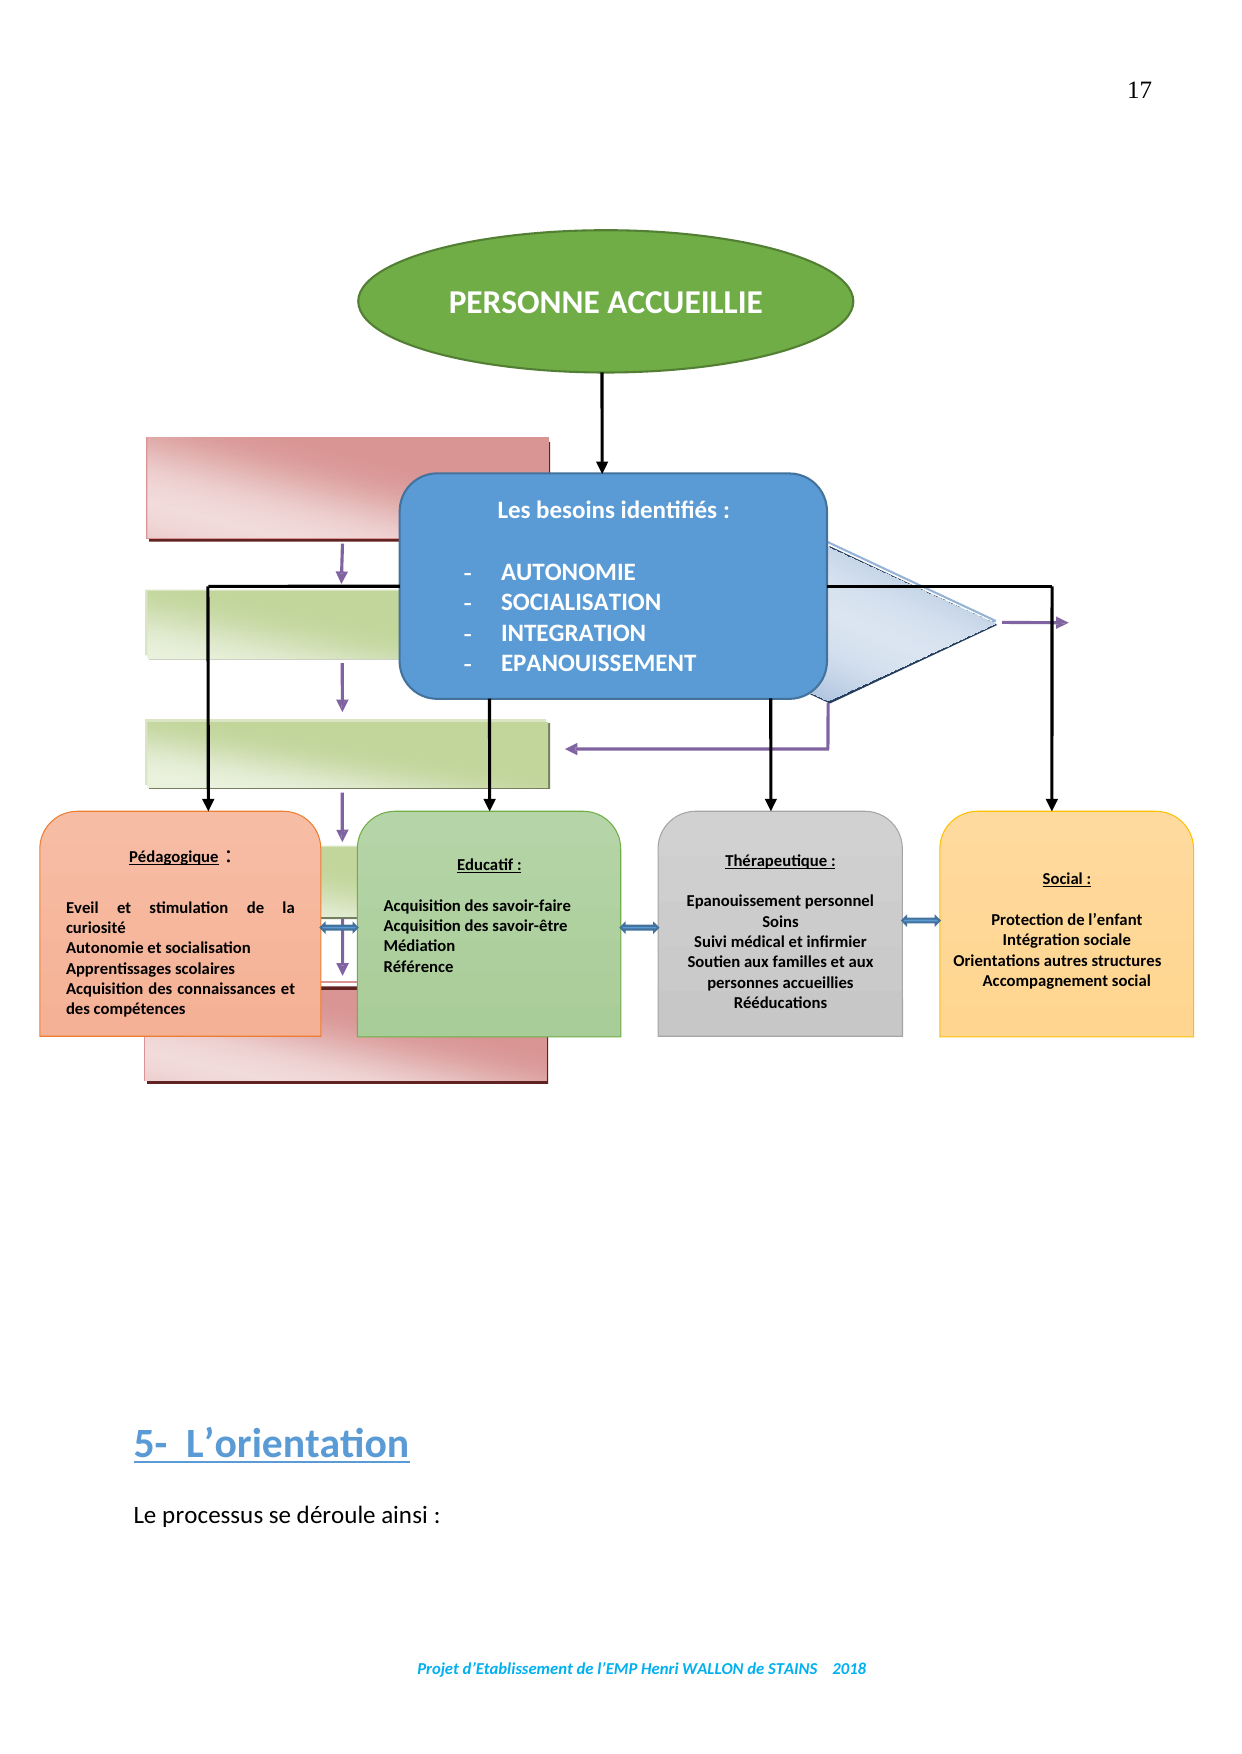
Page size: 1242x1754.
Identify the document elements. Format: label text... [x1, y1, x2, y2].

picture [492, 722, 549, 788]
picture [210, 722, 488, 788]
text Le processus se déroule ainsi : [133, 1499, 1152, 1529]
picture [773, 588, 996, 701]
picture [147, 591, 206, 659]
picture [829, 546, 996, 585]
picture [147, 437, 549, 538]
picture [322, 847, 356, 917]
picture [210, 591, 398, 659]
picture [147, 722, 206, 788]
picture [145, 990, 547, 1081]
text 5- L’orientation [133, 1417, 1152, 1468]
